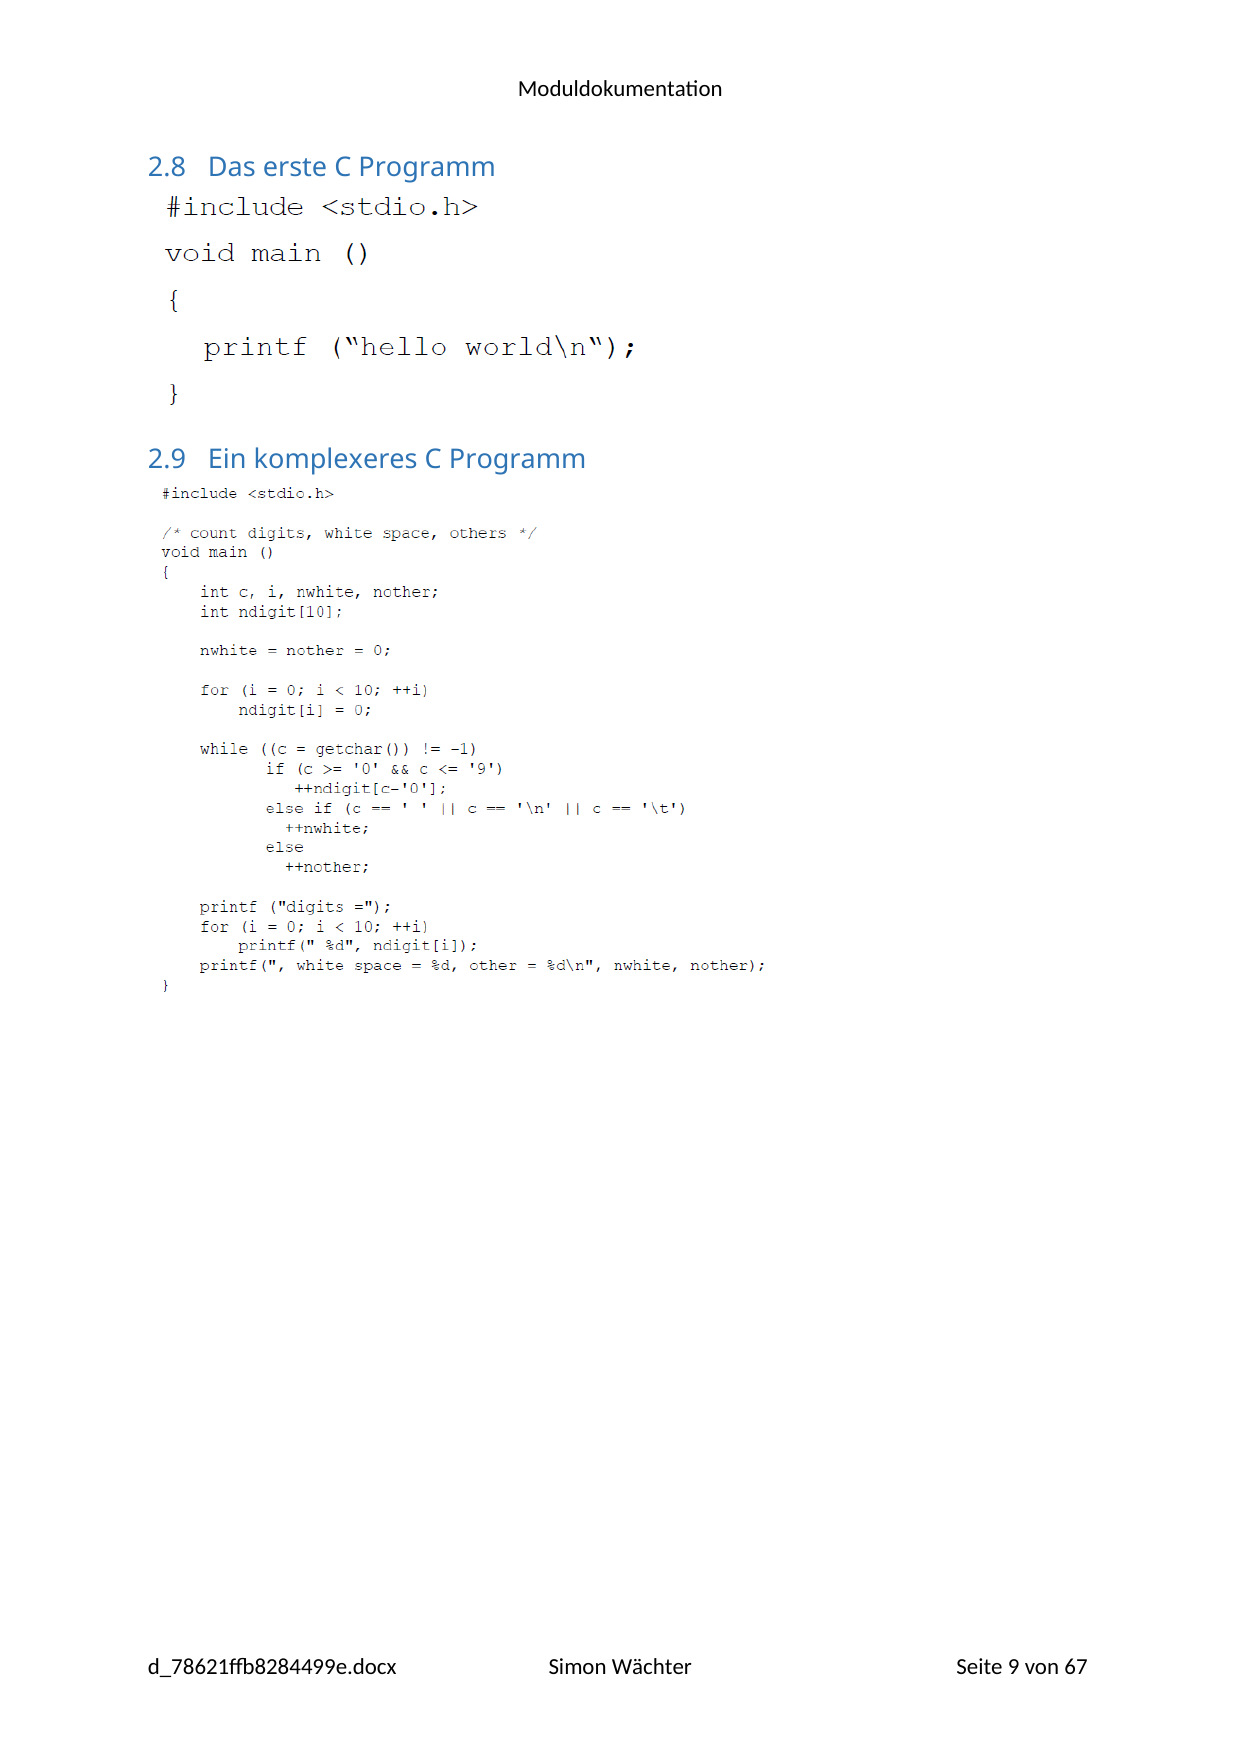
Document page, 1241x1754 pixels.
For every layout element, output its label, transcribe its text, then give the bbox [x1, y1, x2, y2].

picture [147, 478, 774, 1002]
picture [147, 187, 651, 421]
subtitle Ein komplexeres C Programm [148, 439, 1093, 476]
subtitle Das erste C Programm [148, 148, 1093, 184]
